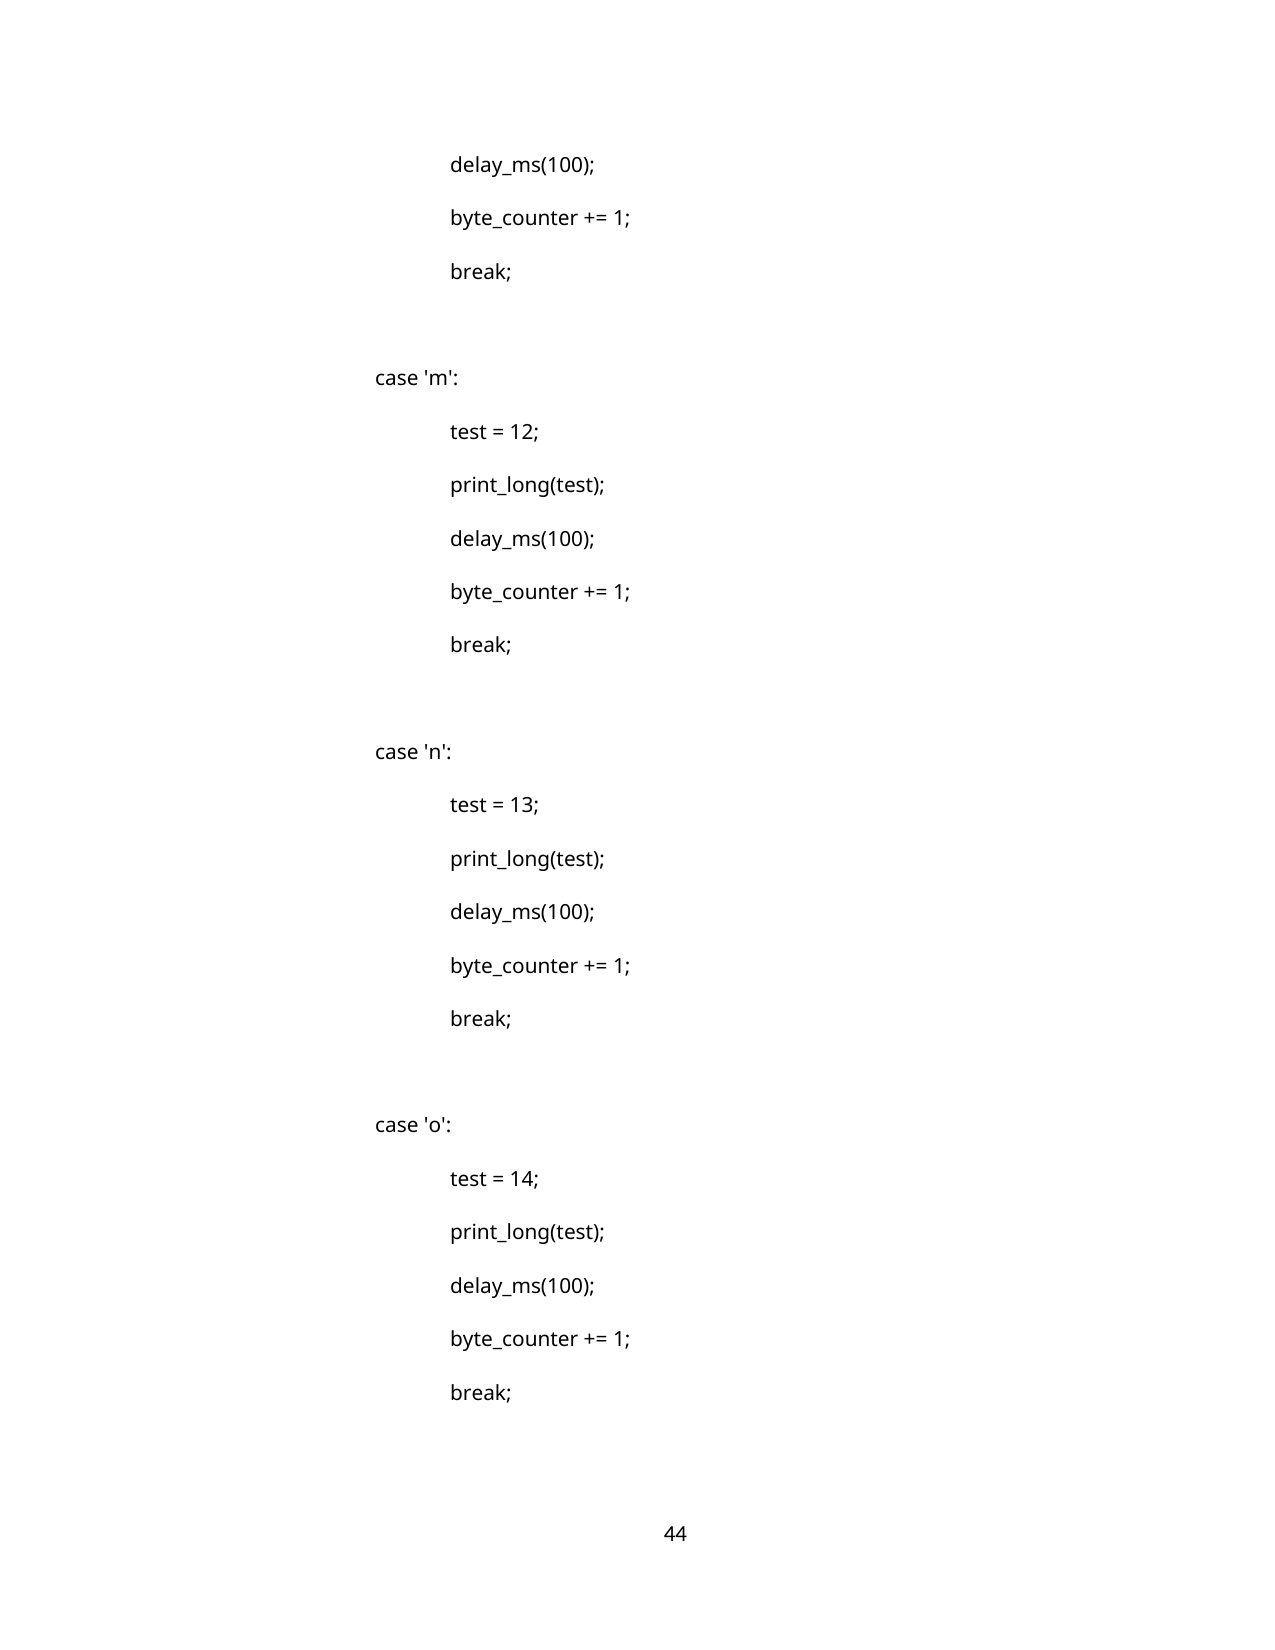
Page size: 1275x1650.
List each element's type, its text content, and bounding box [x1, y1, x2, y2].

text case 'o': [225, 1111, 1125, 1139]
text delay_ms(100); [225, 150, 1125, 178]
text break; [225, 1378, 1125, 1406]
text break; [225, 257, 1125, 285]
text test = 12; [225, 417, 1125, 445]
text byte_counter += 1; [225, 1324, 1125, 1353]
text byte_counter += 1; [225, 951, 1125, 979]
text print_long(test); [225, 1217, 1125, 1246]
text test = 14; [225, 1164, 1125, 1192]
text byte_counter += 1; [225, 203, 1125, 232]
text break; [225, 631, 1125, 659]
text case 'm': [225, 363, 1125, 392]
text delay_ms(100); [225, 524, 1125, 552]
text print_long(test); [225, 470, 1125, 499]
text break; [225, 1004, 1125, 1033]
text delay_ms(100); [225, 1271, 1125, 1299]
text print_long(test); [225, 844, 1125, 872]
text test = 13; [225, 790, 1125, 819]
text case 'n': [225, 737, 1125, 765]
text delay_ms(100); [225, 897, 1125, 926]
text byte_counter += 1; [225, 577, 1125, 606]
